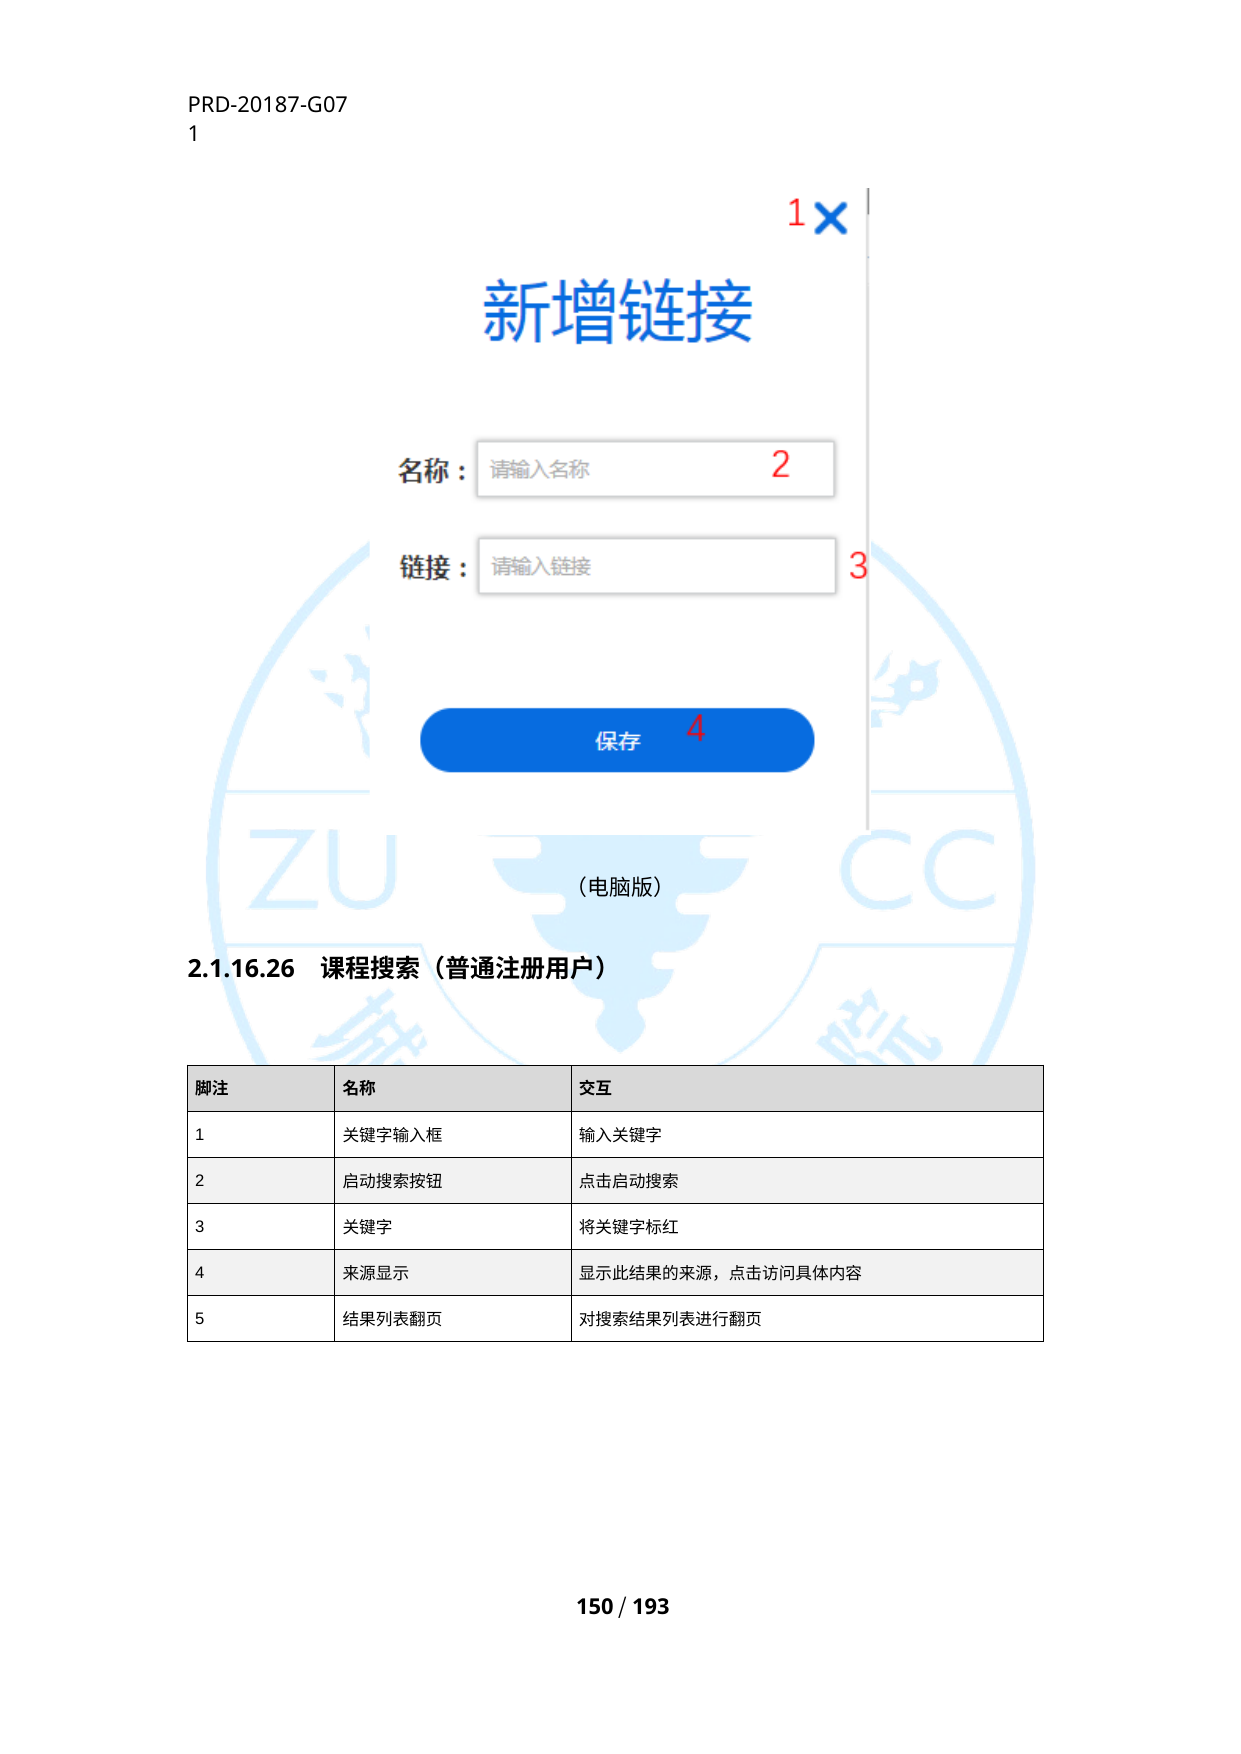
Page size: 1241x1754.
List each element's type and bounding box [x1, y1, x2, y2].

table_cell [572, 1250, 1043, 1295]
table_cell [335, 1112, 571, 1157]
table_header [188, 1066, 334, 1111]
table_cell [188, 1296, 334, 1341]
table_header [335, 1066, 571, 1111]
table_cell [572, 1158, 1043, 1203]
table_cell [335, 1296, 571, 1341]
table_header [572, 1066, 1043, 1111]
table_cell [188, 1250, 334, 1295]
table_cell [335, 1158, 571, 1203]
table_cell [335, 1204, 571, 1249]
table_cell [188, 1158, 334, 1203]
table_cell [572, 1112, 1043, 1157]
table_cell [572, 1296, 1043, 1341]
table_cell [188, 1112, 334, 1157]
table_cell [335, 1250, 571, 1295]
table_cell [572, 1204, 1043, 1249]
table_cell [188, 1204, 334, 1249]
picture [369, 188, 871, 835]
